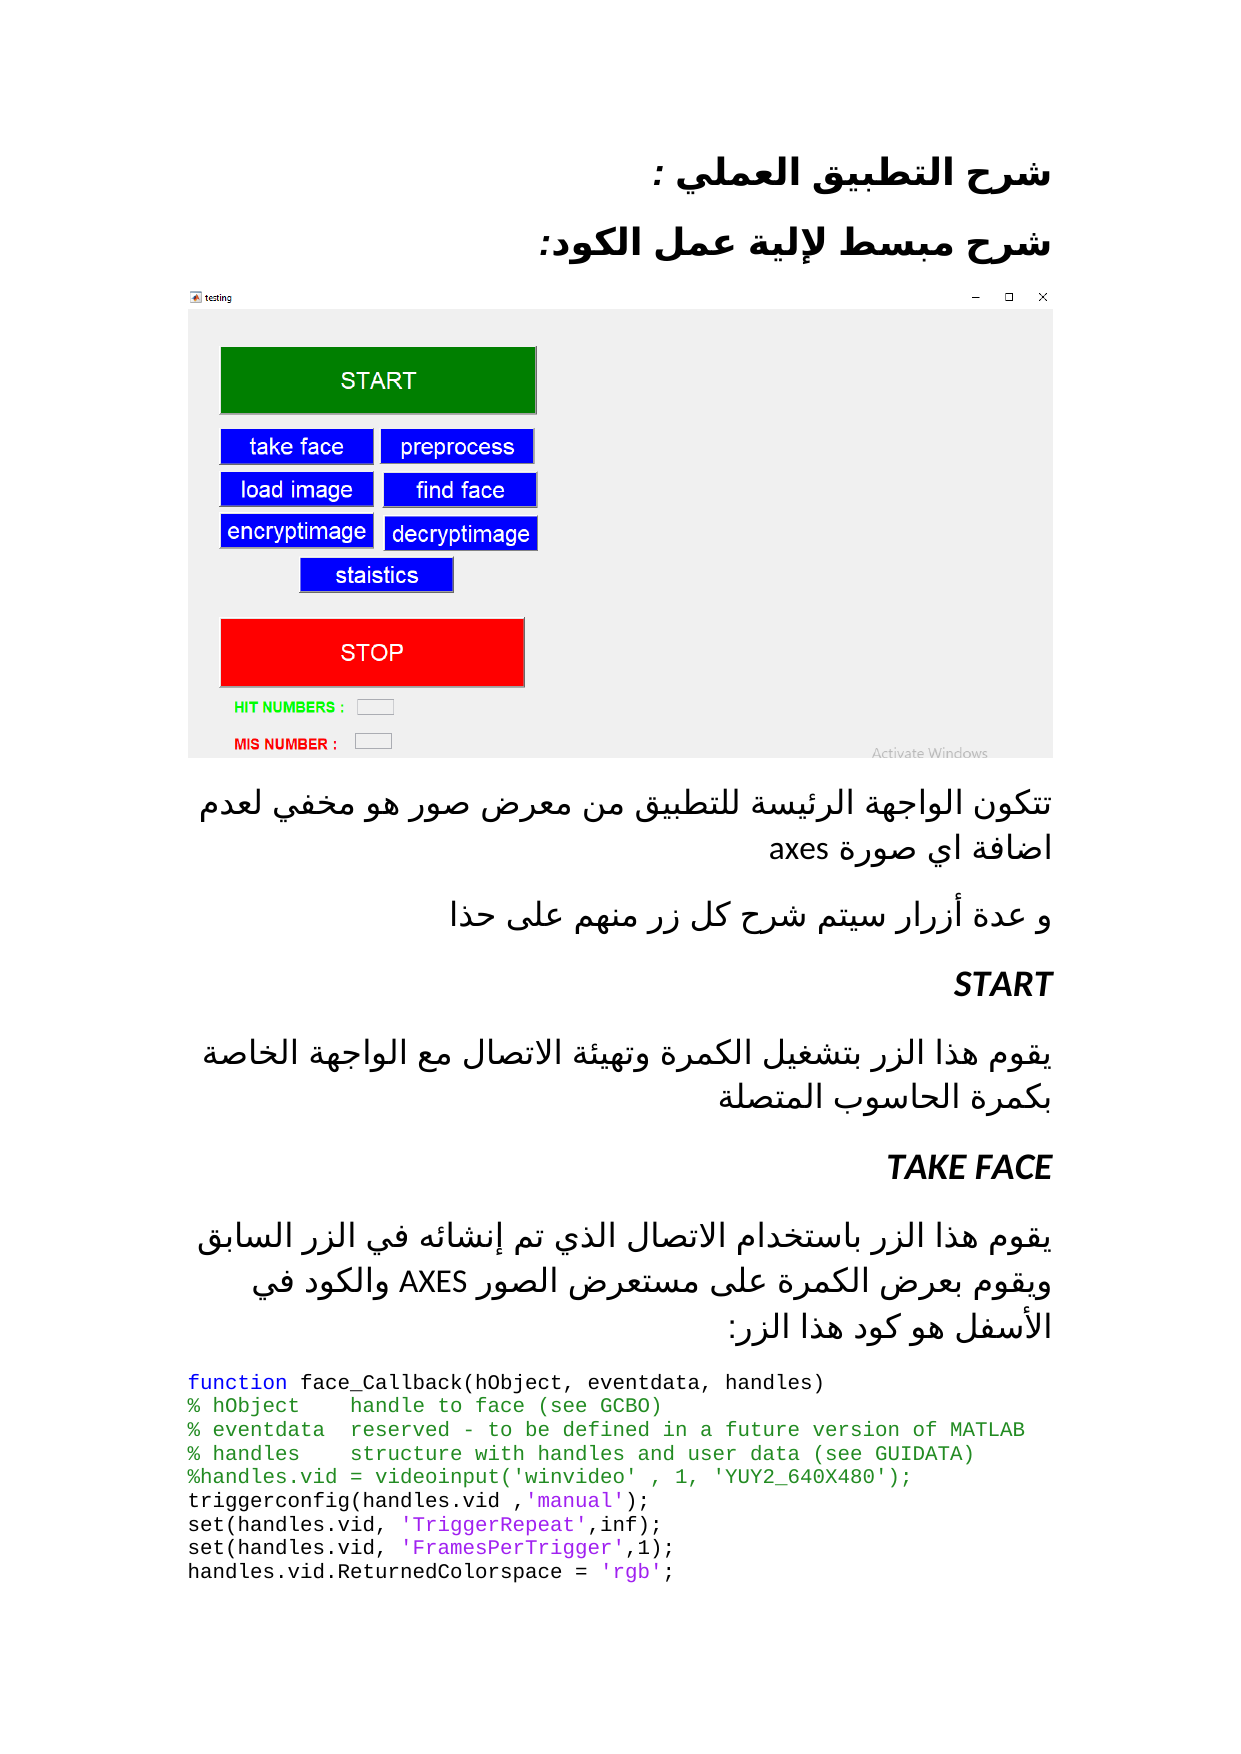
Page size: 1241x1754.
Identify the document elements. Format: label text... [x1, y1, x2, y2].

text % hObject handle to face (see GCBO) [187, 1395, 1053, 1419]
text START [187, 960, 1053, 1006]
text شرح مبسط لإلية عمل الكود: [187, 220, 1053, 263]
text شرح التطبيق العملي : [187, 150, 1053, 193]
picture [188, 290, 1053, 758]
text %handles.vid = videoinput('winvideo' , 1, 'YUY2_640X480'); [187, 1466, 1053, 1490]
text triggerconfig(handles.vid ,'manual'); [187, 1490, 1053, 1514]
text يقوم هذا الزر باستخدام الاتصال الذي تم إنشائه في الزر السابق ويقوم بعرض الكمرة على مستعرض الصور AXES والكود في الأسفل هو كود هذا الزر: [187, 1216, 1053, 1345]
text % eventdata reserved - to be defined in a future version of MATLAB [187, 1419, 1053, 1443]
text TAKE FACE [187, 1143, 1053, 1188]
text set(handles.vid, 'FramesPerTrigger',1); [187, 1537, 1053, 1561]
text handles.vid.ReturnedColorspace = 'rgb'; [187, 1561, 1053, 1584]
text تتكون الواجهة الرئيسة للتطبيق من معرض صور هو مخفي لعدم اضافة اي صورة axes [187, 783, 1053, 868]
text يقوم هذا الزر بتشغيل الكمرة وتهيئة الاتصال مع الواجهة الخاصة بكمرة الحاسوب المتصلة [187, 1033, 1053, 1116]
text و عدة أزرار سيتم شرح كل زر منهم على حذا [187, 895, 1053, 933]
text set(handles.vid, 'TriggerRepeat',inf); [187, 1514, 1053, 1537]
text function face_Callback(hObject, eventdata, handles) [187, 1372, 1053, 1395]
text % handles structure with handles and user data (see GUIDATA) [187, 1443, 1053, 1466]
